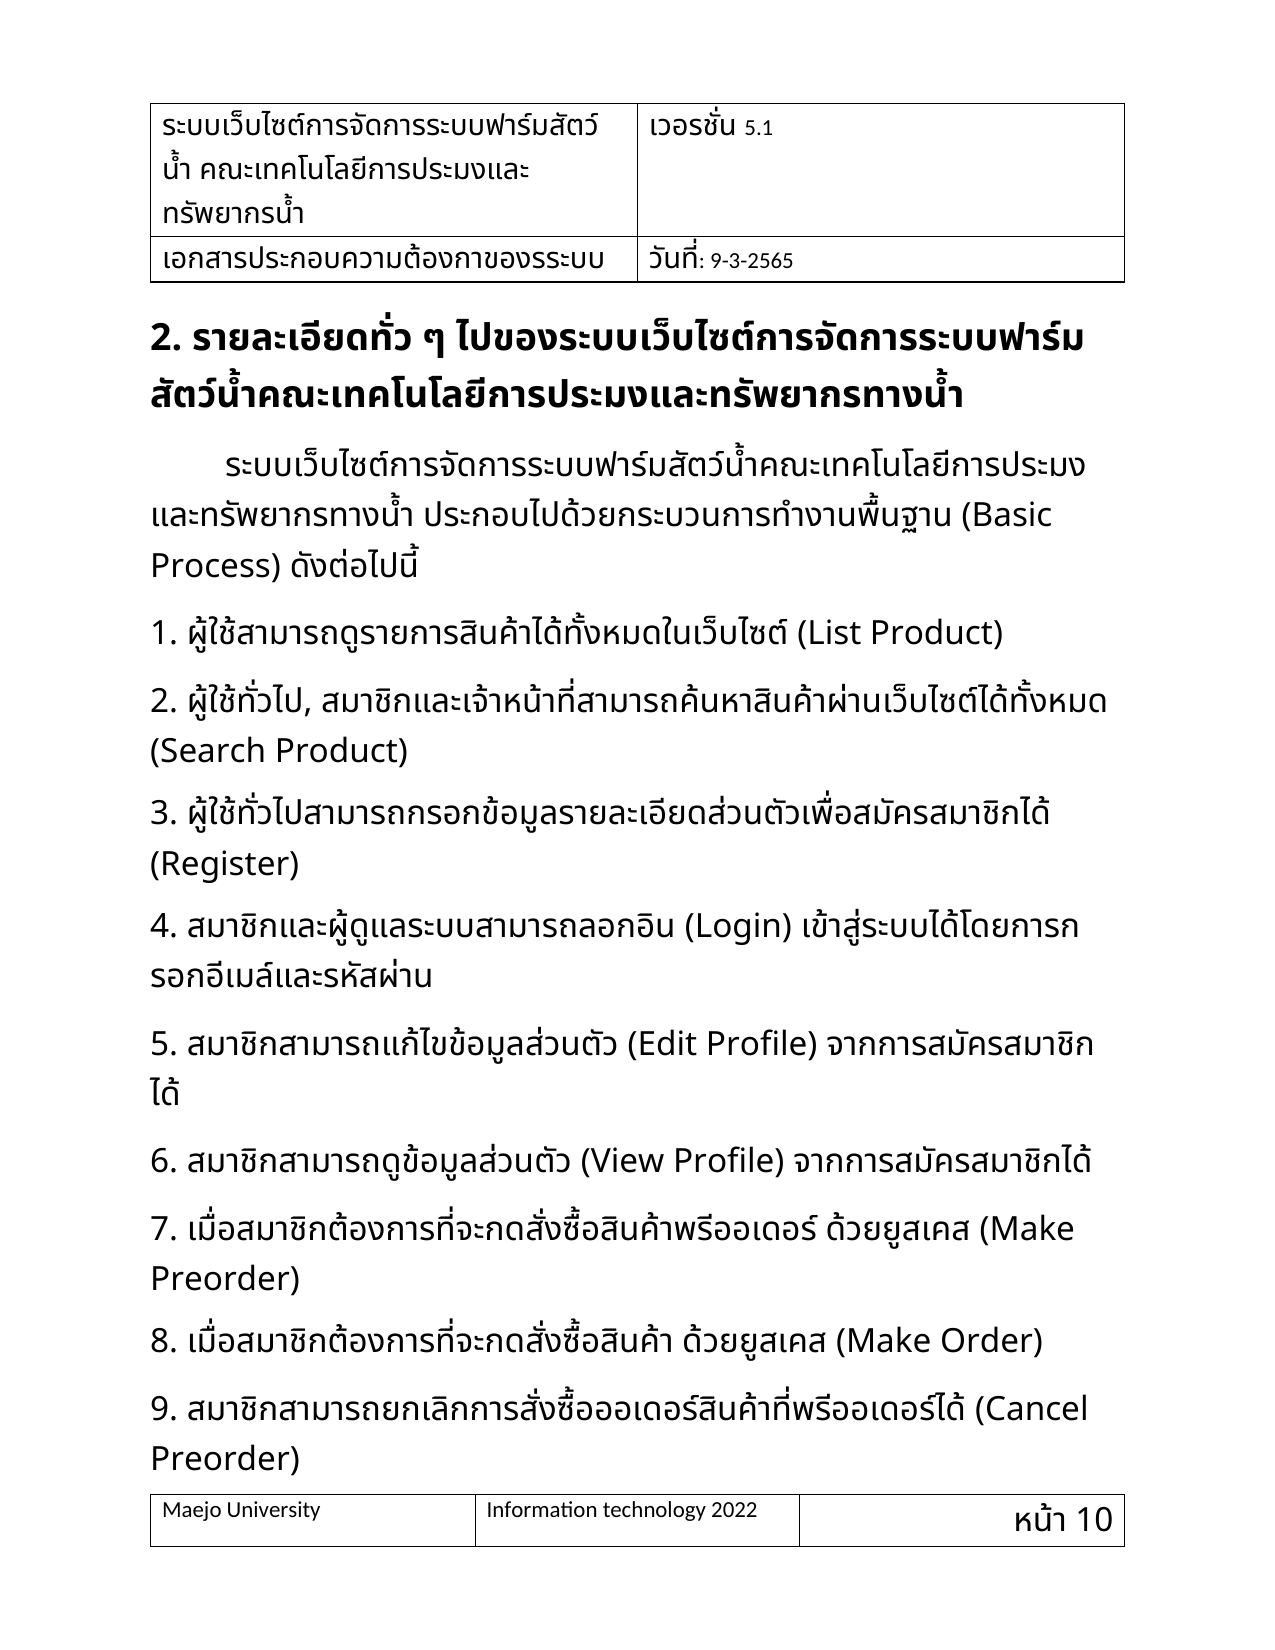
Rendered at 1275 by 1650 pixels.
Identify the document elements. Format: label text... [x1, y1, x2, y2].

text 3. ผู้ใช้ทั่วไปสามารถกรอกข้อมูลรายละเอียดส่วนตัวเพื่อสมัครสมาชิกได้ (Register) [150, 789, 1125, 885]
text 2. รายละเอียดทั่ว ๆ ไปของระบบเว็บไซต์การจัดการระบบฟาร์มสัตว์น้ำคณะเทคโนโลยีการประมงและทรัพยากรทางน้ำ [150, 310, 1125, 424]
text 1. ผู้ใช้สามารถดูรายการสินค้าได้ทั้งหมดในเว็บไซต์ (List Product) [150, 609, 1125, 660]
text 5. สมาชิกสามารถแก้ไขข้อมูลส่วนตัว (Edit Profile) จากการสมัครสมาชิกได้ [150, 1019, 1125, 1121]
text 7. เมื่อสมาชิกต้องการที่จะกดสั่งซื้อสินค้าพรีออเดอร์ ด้วยยูสเคส (Make Preorder) [150, 1204, 1125, 1301]
text 6. สมาชิกสามารถดูข้อมูลส่วนตัว (View Profile) จากการสมัครสมาชิกได้ [150, 1137, 1125, 1188]
text ระบบเว็บไซต์การจัดการระบบฟาร์มสัตว์น้ำคณะเทคโนโลยีการประมงและทรัพยากรทางน้ำ ประกอบไปด้วยกระบวนการทำงานพื้นฐาน (Basic Process) ดังต่อไปนี้ [150, 441, 1125, 592]
text 9. สมาชิกสามารถยกเลิกการสั่งซื้อออเดอร์สินค้าที่พรีออเดอร์ได้ (Cancel Preorder) [150, 1384, 1125, 1481]
text 8. เมื่อสมาชิกต้องการที่จะกดสั่งซื้อสินค้า ด้วยยูสเคส (Make Order) [150, 1317, 1125, 1368]
text 2. ผู้ใช้ทั่วไป, สมาชิกและเจ้าหน้าที่สามารถค้นหาสินค้าผ่านเว็บไซต์ได้ทั้งหมด (Search Product) [150, 676, 1125, 772]
text 4. สมาชิกและผู้ดูแลระบบสามารถลอกอิน (Login) เข้าสู่ระบบได้โดยการกรอกอีเมล์และรหัสผ่าน [150, 902, 1125, 1003]
